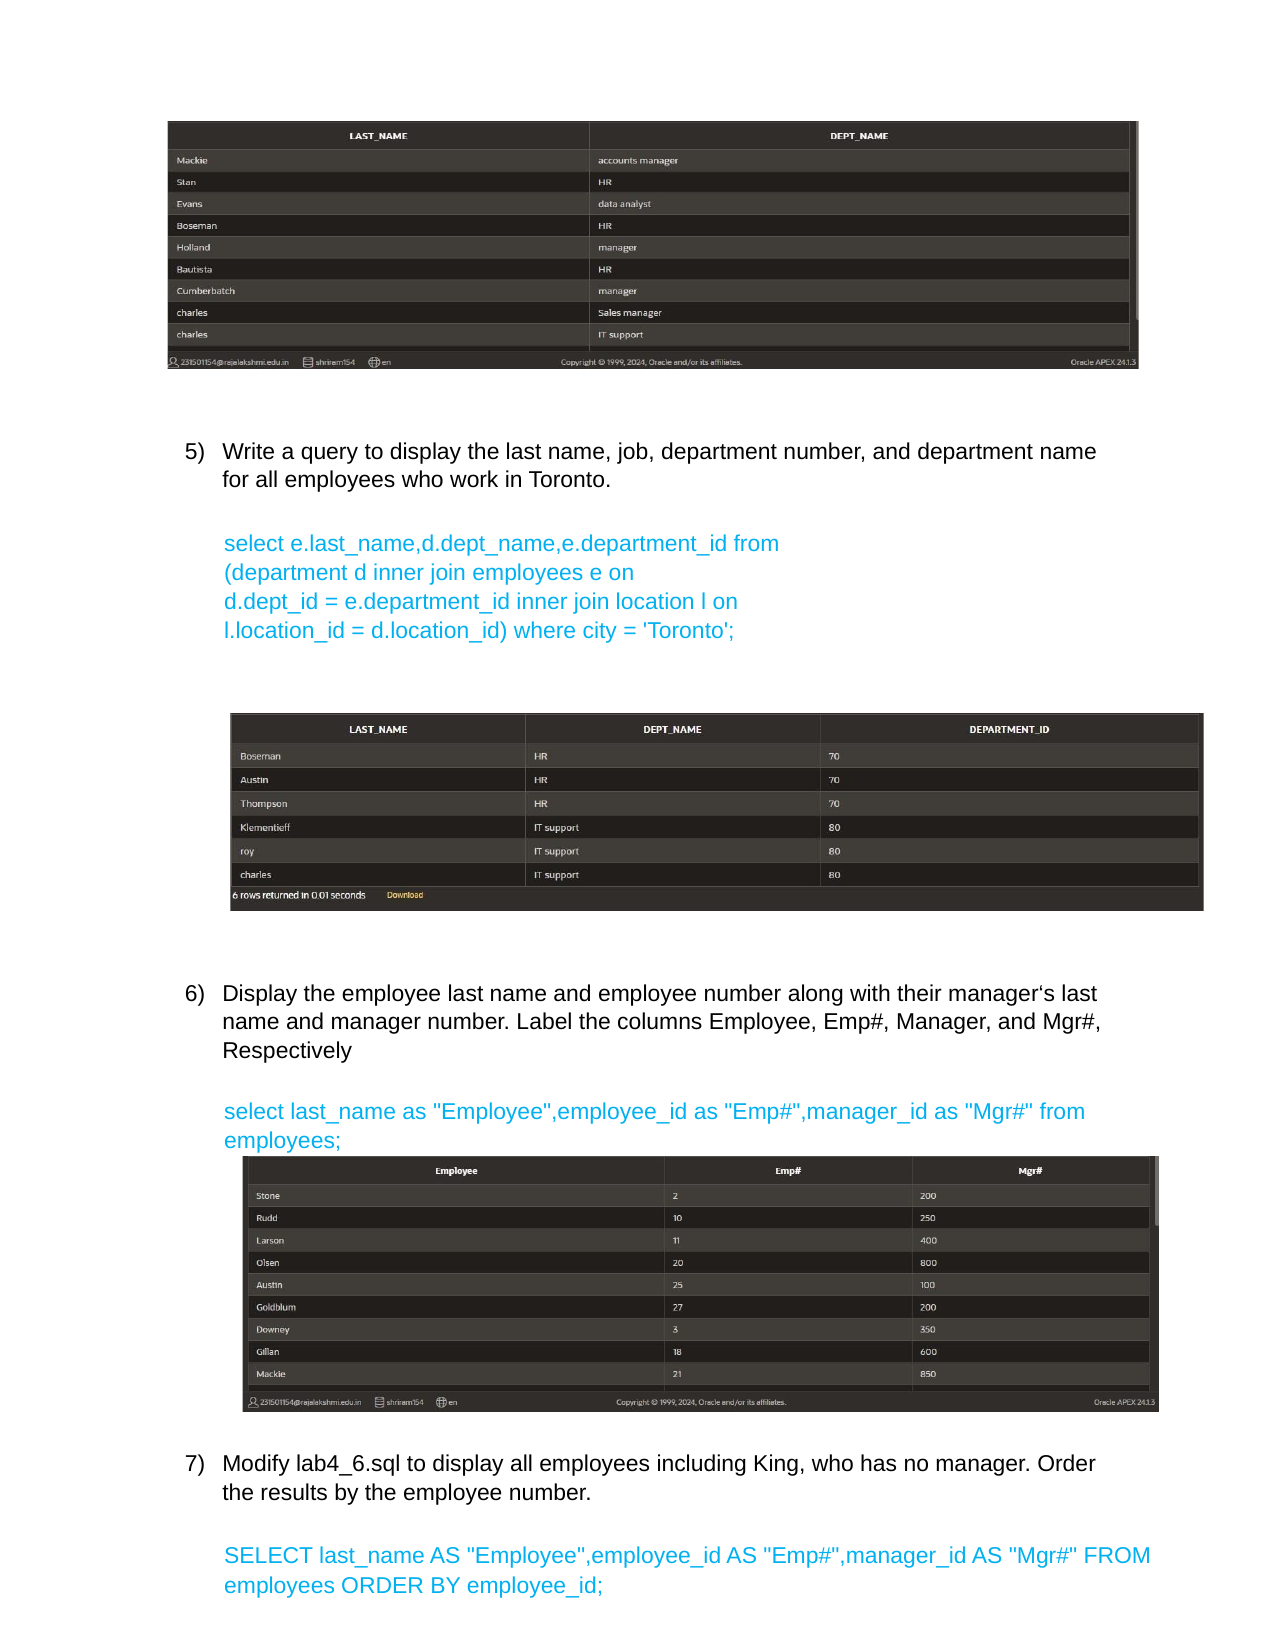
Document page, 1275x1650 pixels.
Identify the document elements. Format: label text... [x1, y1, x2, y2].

text l.location_id = d.location_id) where city = 'Toronto'; [224, 617, 1231, 643]
text SELECT last_name AS "Employee",employee_id AS "Emp#",manager_id AS "Mgr#" FROM employees ORDER BY employee_id; [224, 1542, 1231, 1599]
text d.dept_id = e.department_id inner join location l on [224, 588, 1231, 614]
picture [167, 121, 1139, 369]
text select e.last_name,d.dept_name,e.department_id from (department d inner join employees e on [224, 530, 780, 585]
text select last_name as "Employee",employee_id as "Emp#",manager_id as "Mgr#" from [224, 1098, 1231, 1125]
picture [230, 713, 1204, 911]
text employees; [224, 1127, 1231, 1154]
list Write a query to display the last name, job, department number, and department name for all employees who work in Toronto. [184, 438, 1129, 494]
list Display the employee last name and employee number along with their manager‘s last name and manager number. Label the columns Employee, Emp#, Manager, and Mgr#, Respectively [184, 980, 1129, 1064]
picture [242, 1156, 1159, 1412]
list Modify lab4_6.sql to display all employees including King, who has no manager. Order the results by the employee number. [184, 1450, 1129, 1506]
